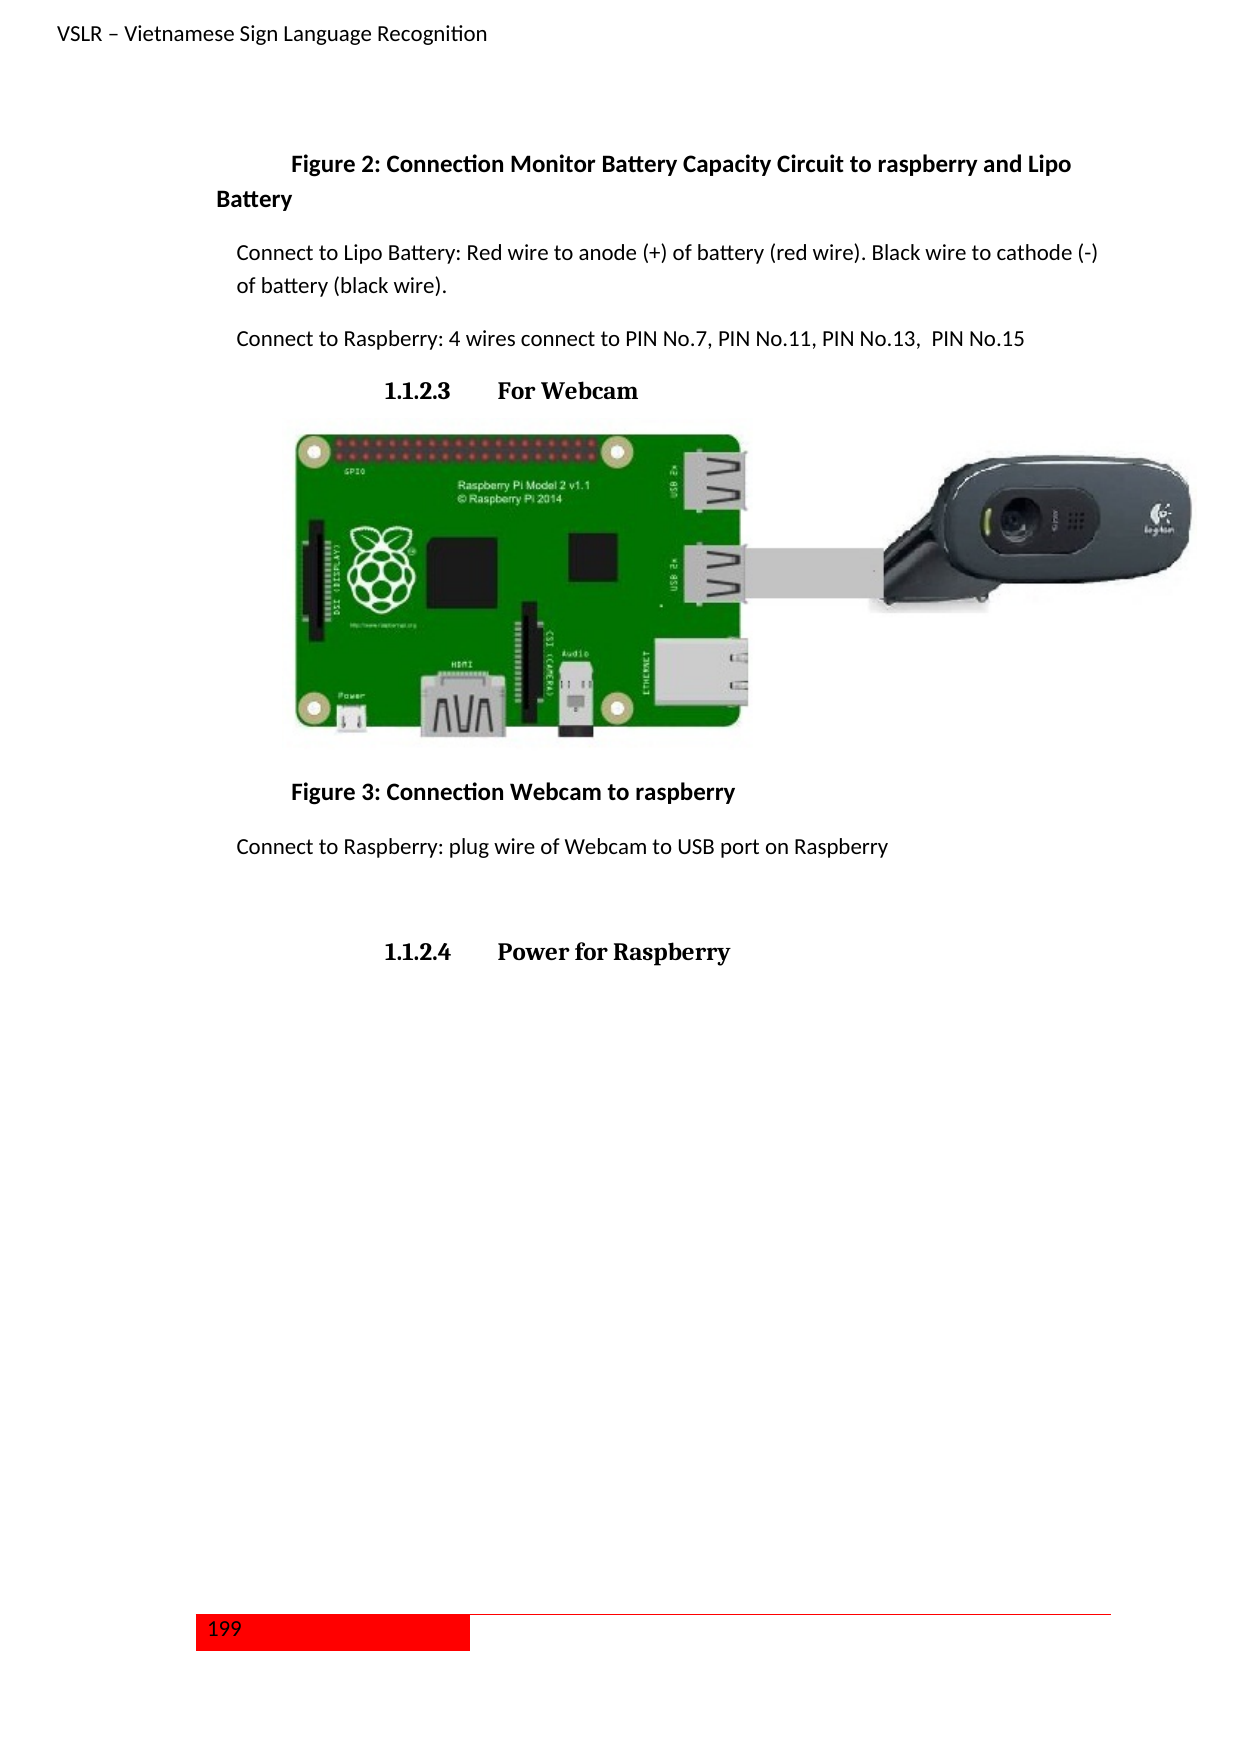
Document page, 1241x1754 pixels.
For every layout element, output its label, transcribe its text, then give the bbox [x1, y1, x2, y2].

subtitle For Webcam [385, 377, 1122, 406]
text Connect to Lipo Battery: Red wire to anode (+) of battery (red wire). Black wire to cathode (-) of battery (black wire). [236, 238, 1122, 299]
text Figure 3: Connection Webcam to raspberry [216, 776, 1122, 807]
text Connect to Raspberry: 4 wires connect to PIN No.7, PIN No.11, PIN No.13, PIN No.15 [236, 324, 1122, 352]
text Figure 2: Connection Monitor Battery Capacity Circuit to raspberry and Lipo Battery [216, 148, 1122, 213]
text Connect to Raspberry: plug wire of Webcam to USB port on Raspberry [236, 832, 1122, 860]
picture [281, 418, 1198, 752]
subtitle Power for Raspberry [385, 938, 1122, 967]
